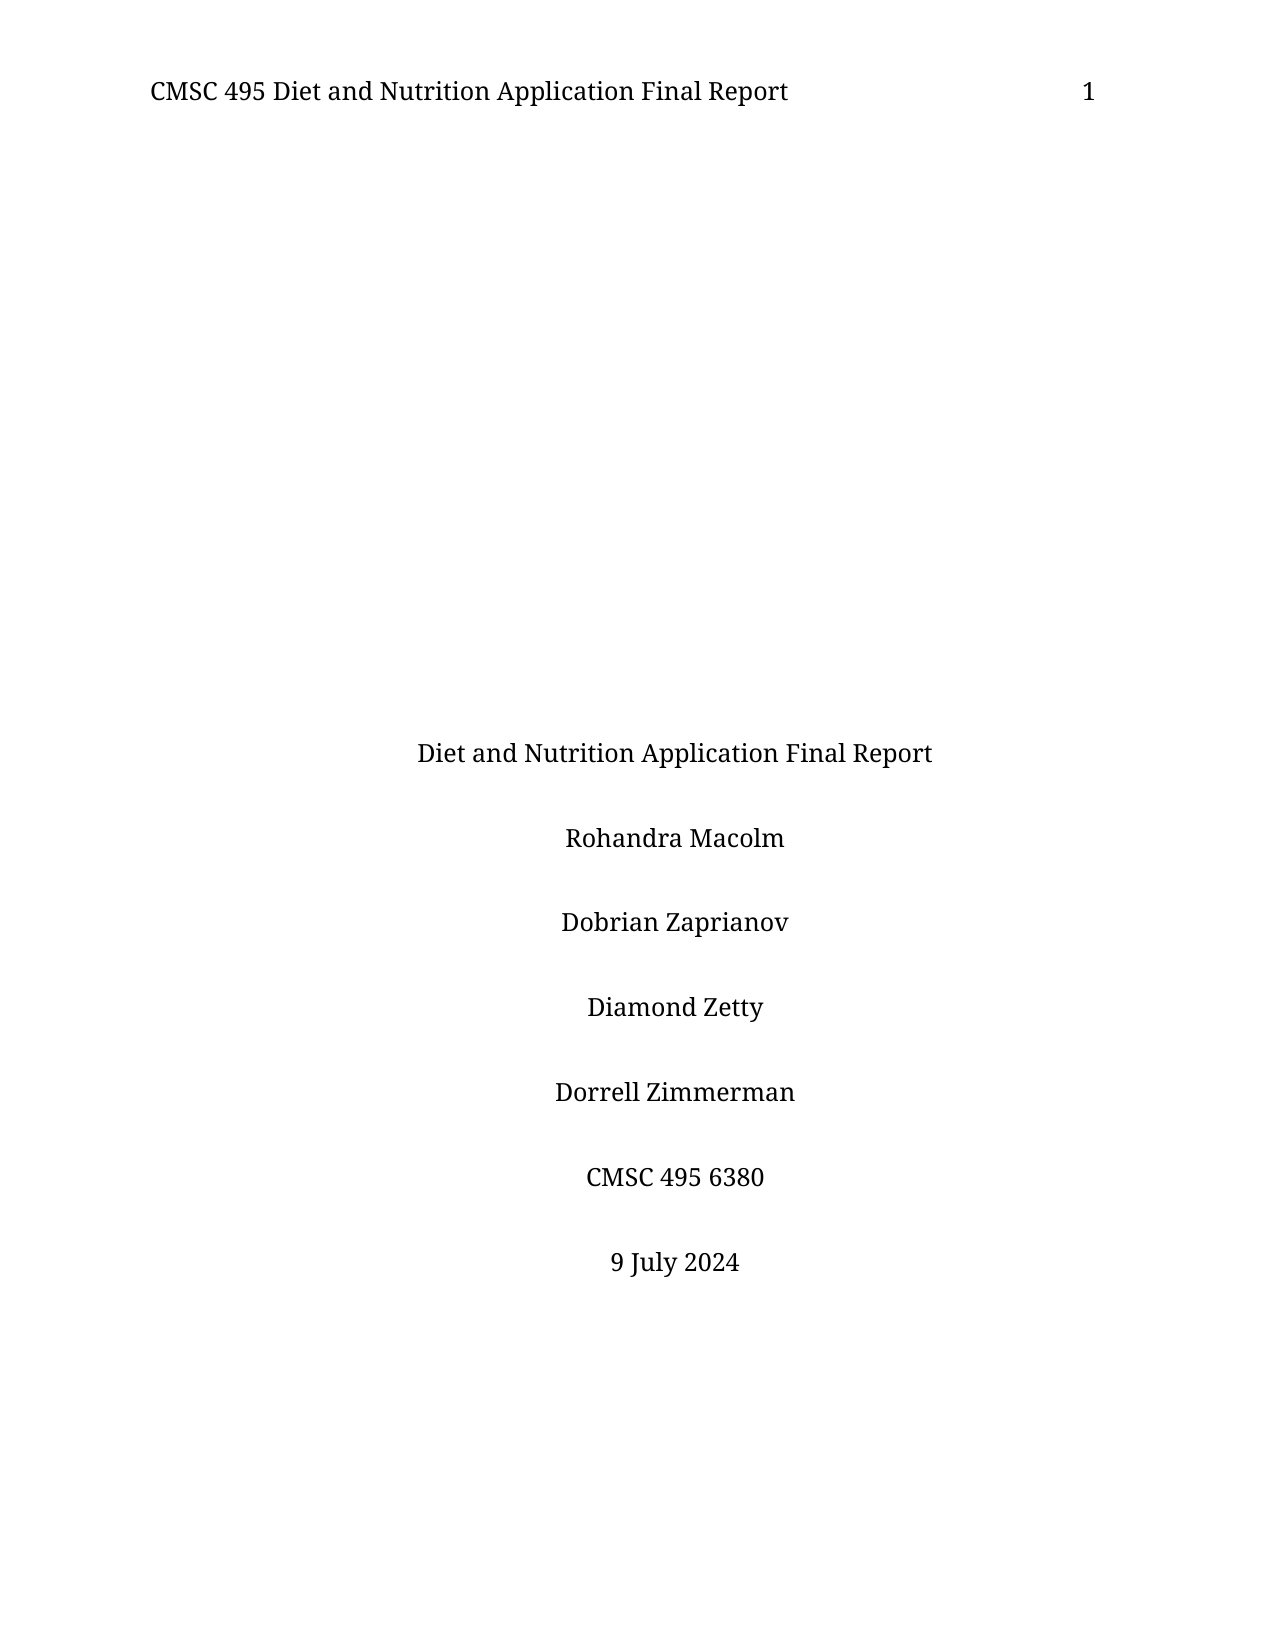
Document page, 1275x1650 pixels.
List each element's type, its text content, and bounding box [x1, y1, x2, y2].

text Diamond Zetty [150, 990, 1125, 1024]
text Rohandra Macolm [150, 820, 1125, 854]
text CMSC 495 6380 [150, 1159, 1125, 1193]
text Dorrell Zimmerman [150, 1074, 1125, 1109]
text Dobrian Zaprianov [150, 905, 1125, 939]
text Diet and Nutrition Application Final Report [150, 735, 1125, 769]
text 9 July 2024 [150, 1244, 1125, 1278]
